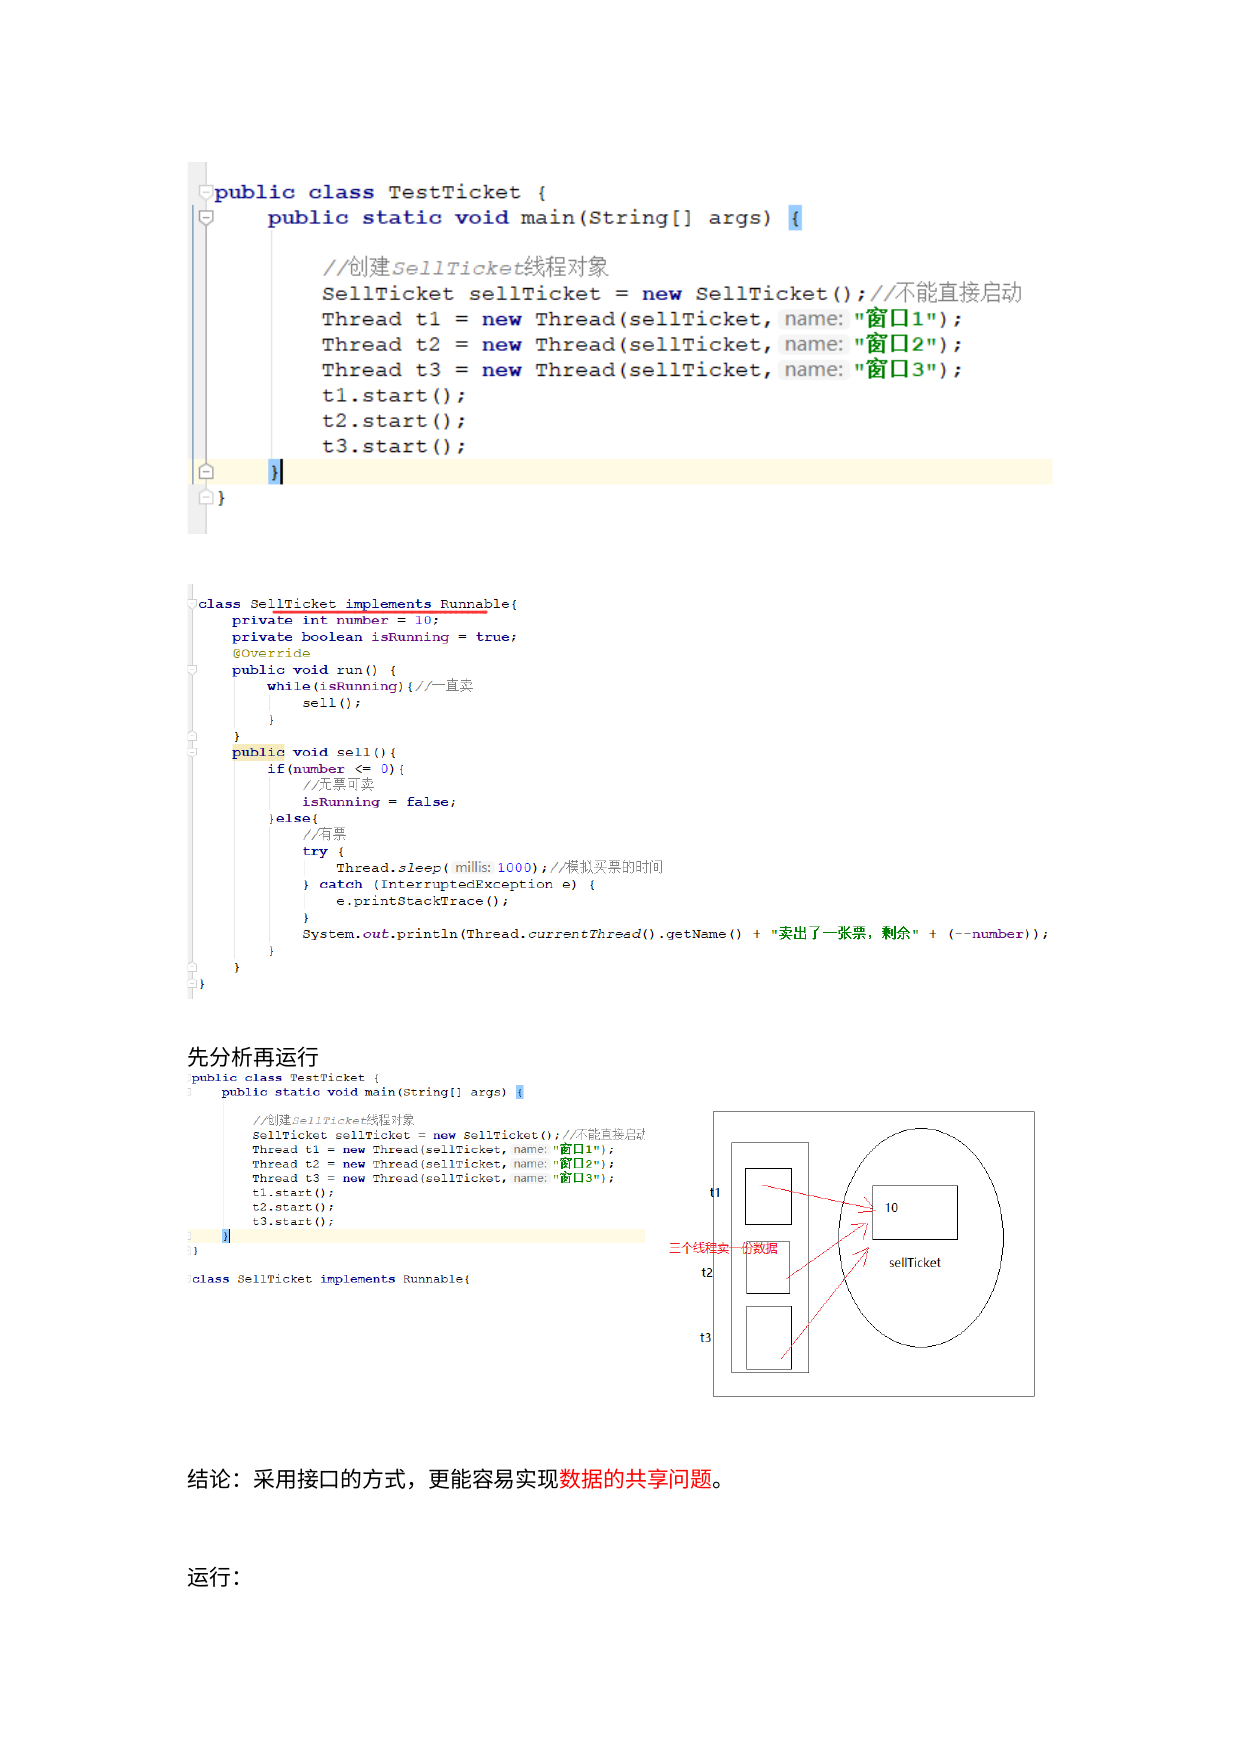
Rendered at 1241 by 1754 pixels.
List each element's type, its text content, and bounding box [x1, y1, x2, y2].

picture [187, 1072, 1053, 1428]
picture [187, 584, 1053, 999]
text 结论：采用接口的方式，更能容易实现数据的共享问题。 [187, 1462, 1053, 1494]
text 先分析再运行 [187, 1039, 1053, 1072]
text 运行： [187, 1559, 1053, 1592]
picture [187, 162, 1053, 534]
